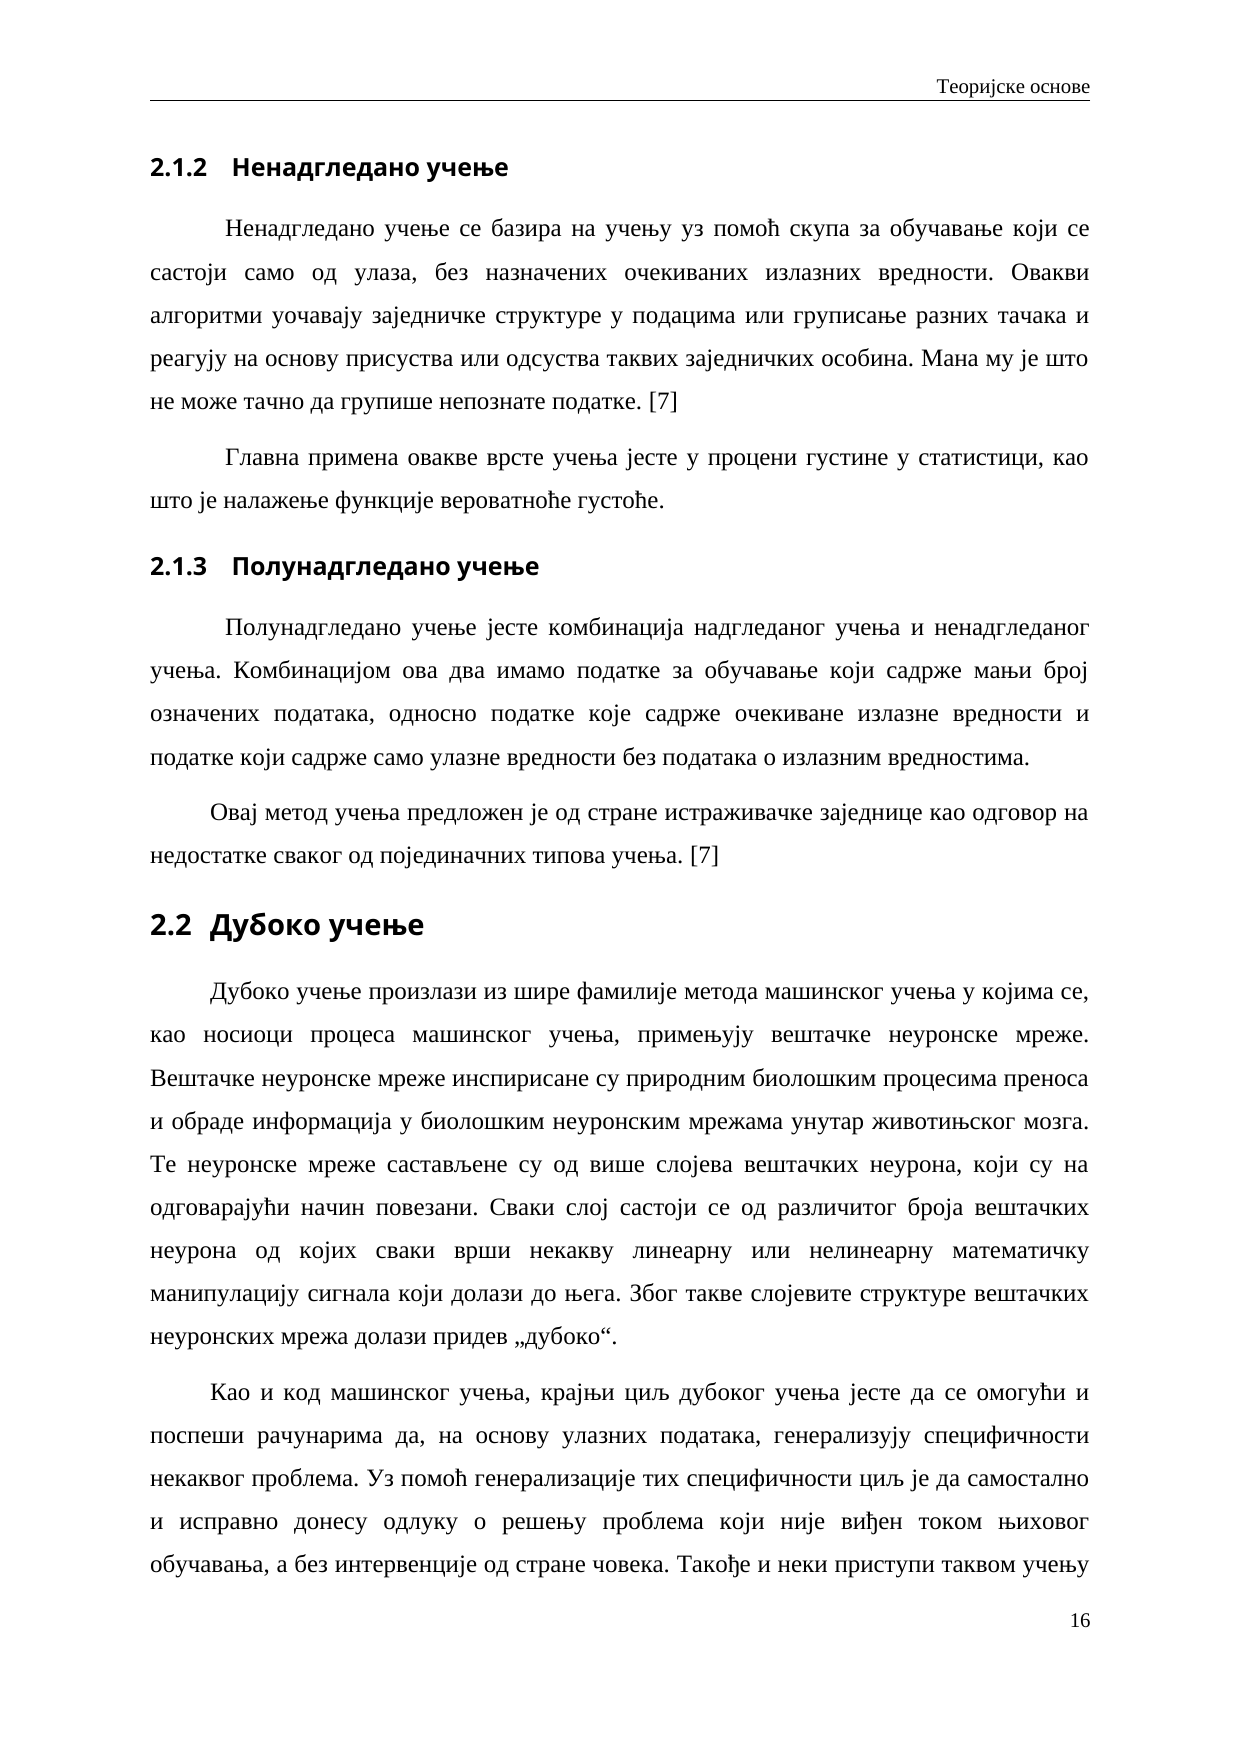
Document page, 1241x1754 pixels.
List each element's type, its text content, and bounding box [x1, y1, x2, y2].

text Главна примена овакве врсте учења јесте у процени густине у статистици, као што је налажење функције вероватноће густоће. [150, 442, 1090, 513]
text Ненадгледано учење се базира на учењу уз помоћ скупа за обучавање који се састоји само од улаза, без назначених очекиваних излазних вредности. Овакви алгоритми уочавају заједничке структуре у подацима или груписање разних тачака и реагују на основу присуства или одсуства таквих заједничких особина. Мана му је што не може тачно да групише непознате податке. [7] [150, 213, 1090, 415]
subtitle Ненадгледано учење [150, 150, 1090, 184]
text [150, 1377, 1090, 1578]
text Полунадгледано учење јесте комбинација надгледаног учења и ненадгледаног учења. Комбинацијом ова два имамо податке за обучавање који садрже мањи број означених података, односно податке које садрже очекиване излазне вредности и податке који садрже само улазне вредности без података о излазним вредностима. [150, 612, 1090, 770]
subtitle Полунадгледано учење [150, 549, 1090, 583]
text Овај метод учења предложен је од стране истраживачке заједнице као одговор на недостатке сваког од појединачних типова учења. [7] [150, 797, 1090, 869]
text Дубоко учење произлази из шире фамилије метода машинског учења у којима се, као носиоци процеса машинског учења, примењују вештачке неуронске мреже. Вештачке неуронске мреже инспирисане су природним биолошким процесима преноса и обраде информација у биолошким неуронским мрежама унутар животињског мозга. Те неуронске мреже састављене су од више слојева вештачких неурона, који су на одговарајући начин повезани. Сваки слој састоји се од различитог броја вештачких неурона од којих сваки врши некакву линеарну или нелинеарну математичку манипулацију сигнала који долази до њега. Због такве слојевите структуре вештачких неуронских мрежа долази придев „дубоко“. [150, 976, 1090, 1350]
subtitle Дубоко учење [150, 904, 1090, 944]
